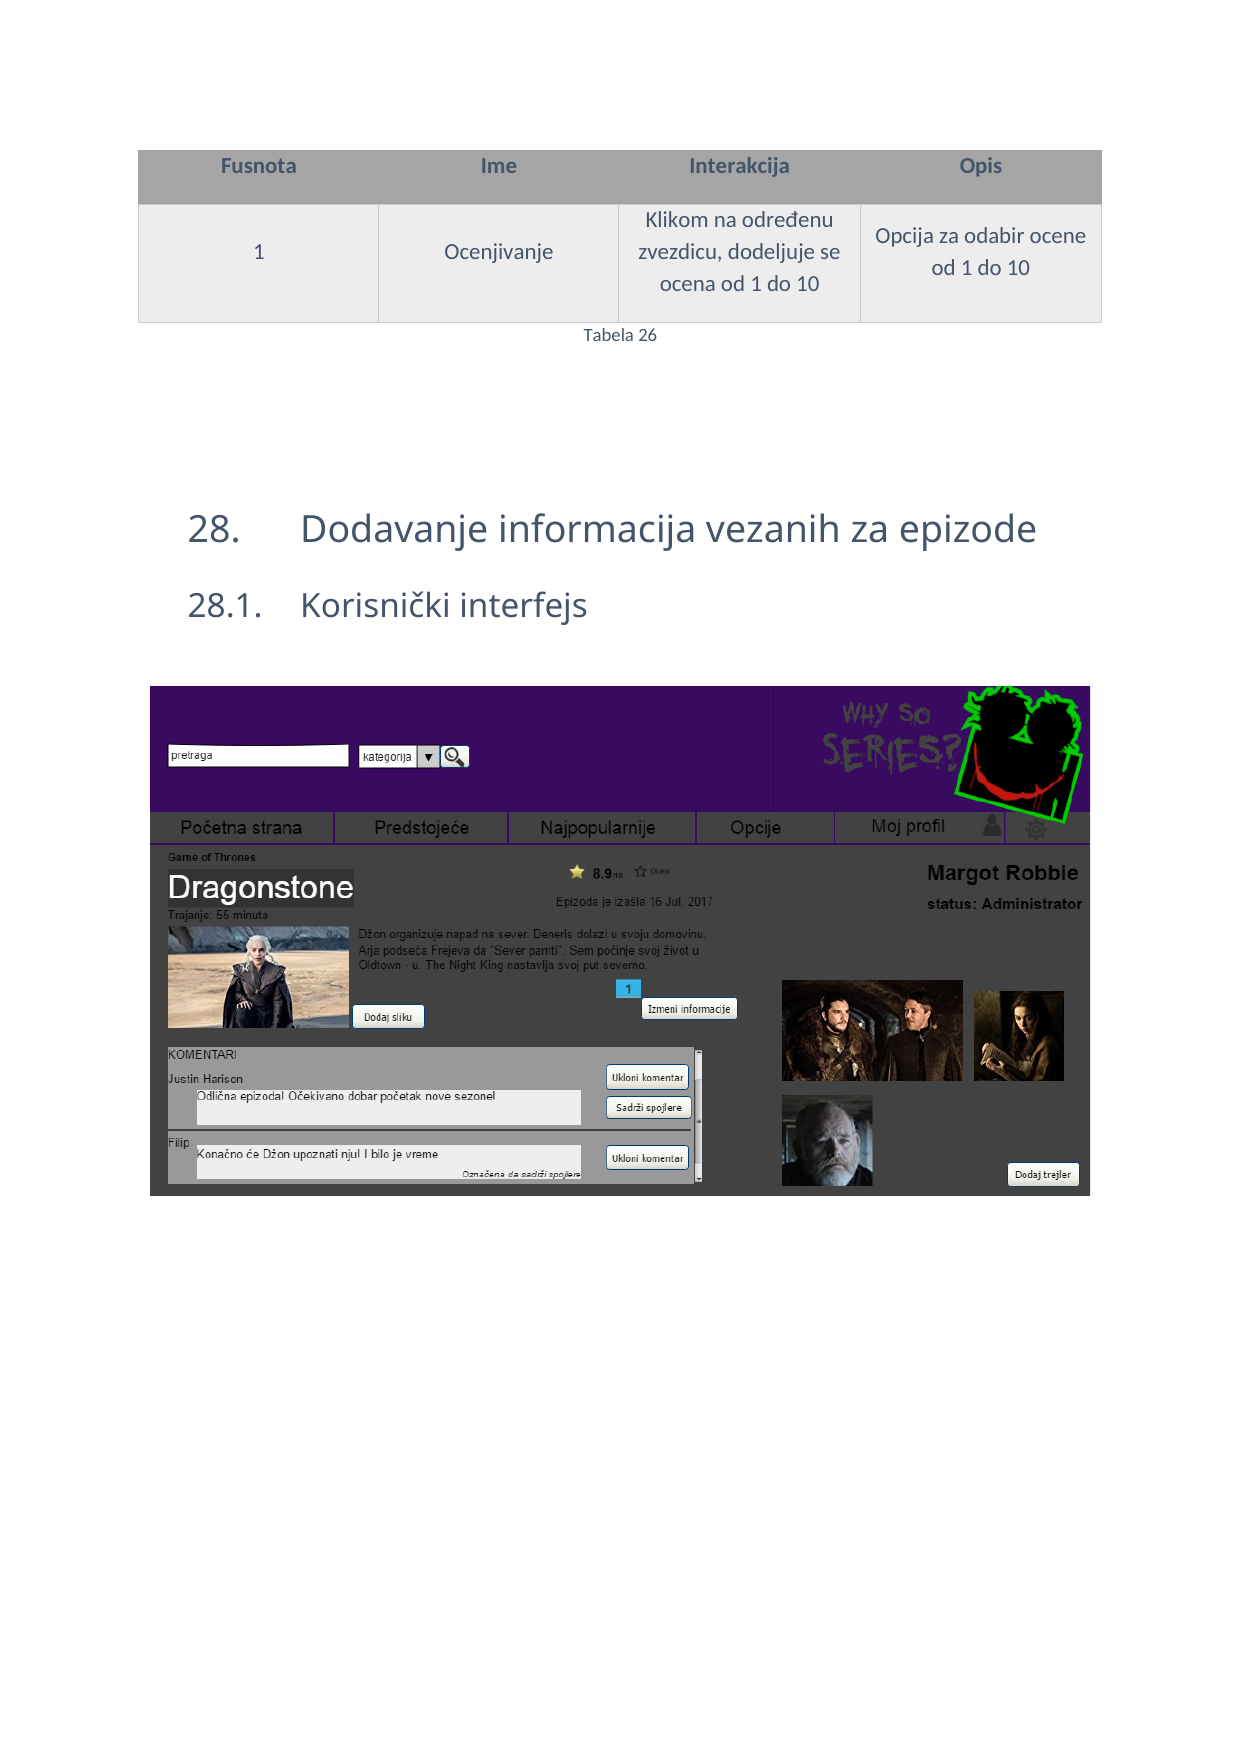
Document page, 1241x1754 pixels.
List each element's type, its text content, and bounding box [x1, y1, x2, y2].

table_header Interakcija [619, 151, 860, 204]
text Tabela 26 [150, 323, 1090, 346]
table_header Fusnota [139, 151, 378, 204]
subtitle Korisnički interfejs [187, 581, 1090, 627]
table_cell 1 [139, 205, 378, 322]
picture [150, 686, 1091, 1196]
table_cell Klikom na određenu zvezdicu, dodeljuje se ocena od 1 do 10 [619, 205, 860, 322]
table_header Opis [861, 151, 1101, 204]
table_cell Ocenjivanje [379, 205, 618, 322]
subtitle Dodavanje informacija vezanih za epizode [187, 502, 1090, 553]
table_header Ime [379, 151, 618, 204]
table_cell Opcija za odabir ocene od 1 do 10 [861, 205, 1101, 322]
